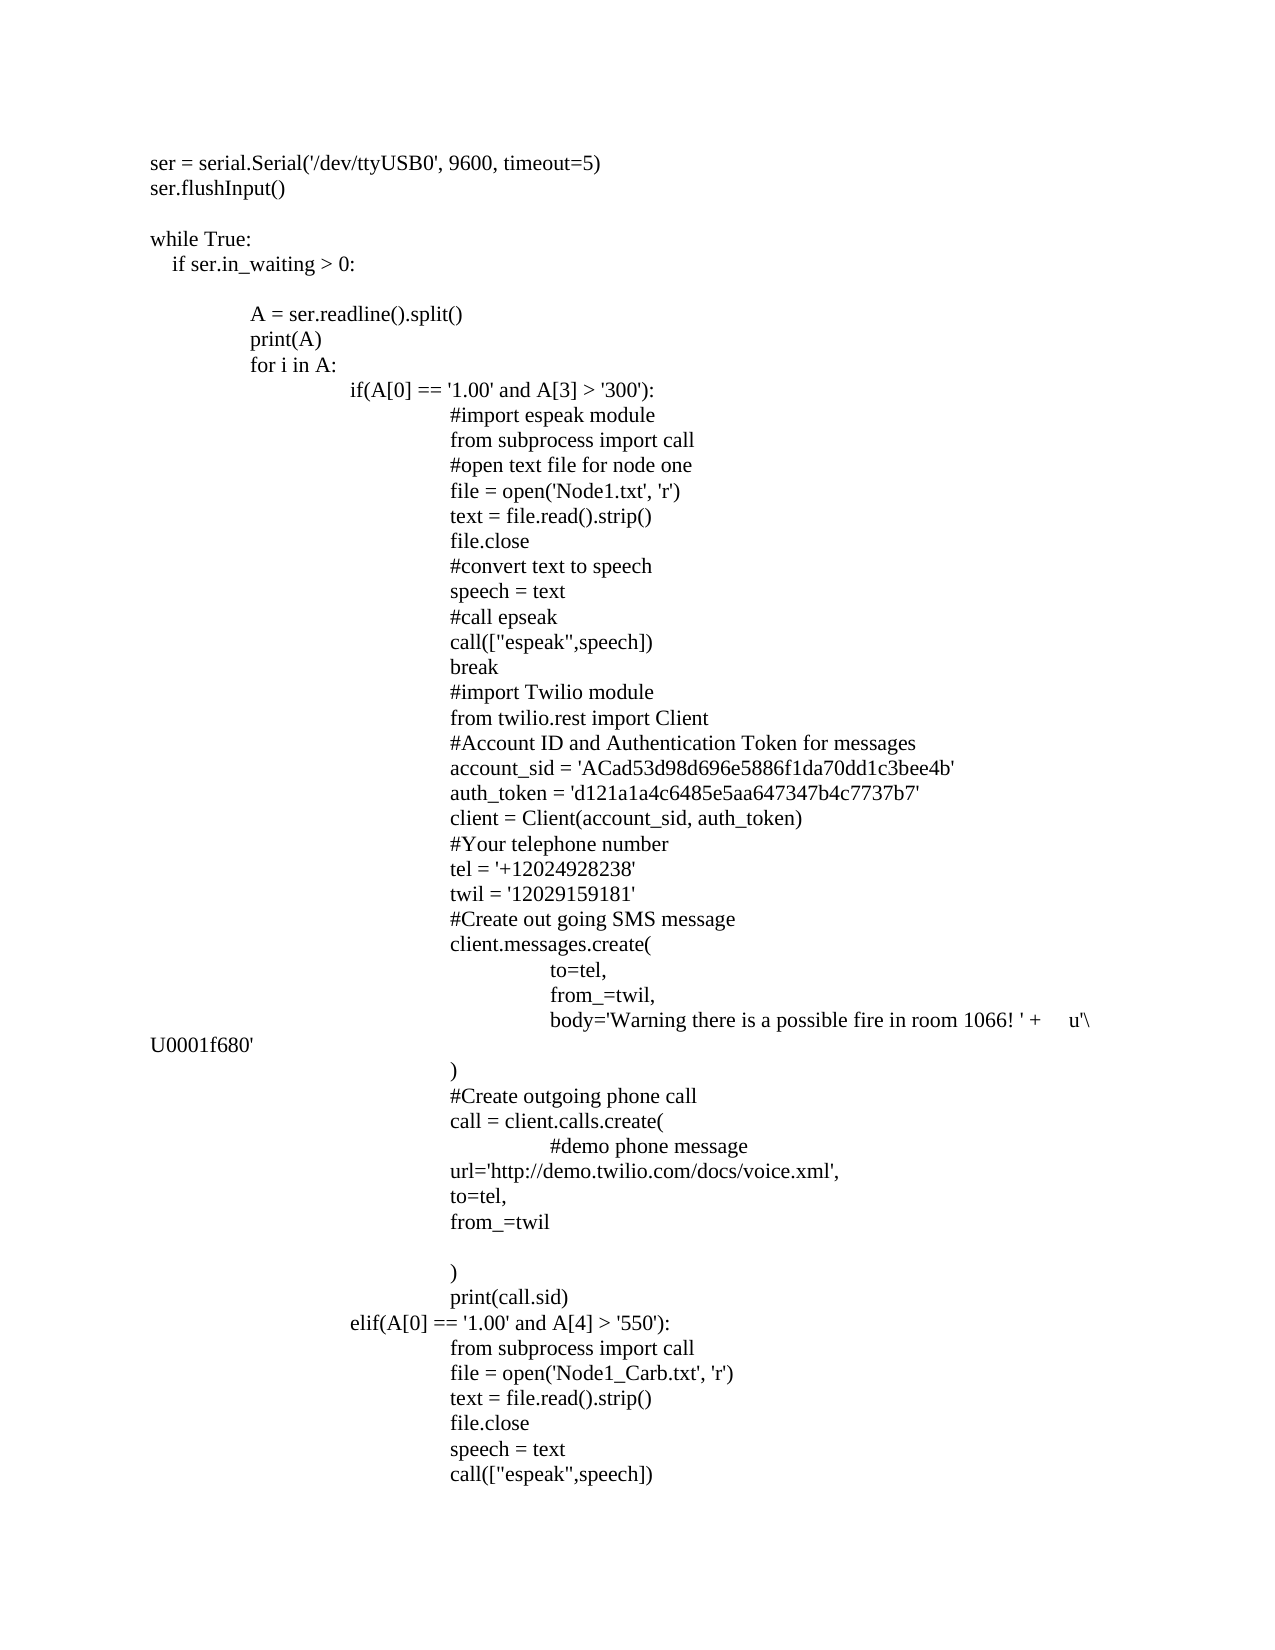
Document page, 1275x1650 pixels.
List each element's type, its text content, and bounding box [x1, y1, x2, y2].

text #Your telephone number [150, 831, 1125, 856]
text from subprocess import call [150, 1335, 1125, 1360]
text #Account ID and Authentication Token for messages [150, 730, 1125, 755]
text while True: [150, 226, 1125, 251]
text call(["espeak",speech]) [150, 629, 1125, 654]
text file = open('Node1_Carb.txt', 'r') [150, 1360, 1125, 1385]
text A = ser.readline().split() [150, 301, 1125, 326]
text ) [150, 1057, 1125, 1083]
text ser = serial.Serial('/dev/ttyUSB0', 9600, timeout=5) [150, 150, 1125, 175]
text #Create out going SMS message [150, 906, 1125, 931]
text file = open('Node1.txt', 'r') [150, 478, 1125, 503]
text #convert text to speech [150, 553, 1125, 578]
text to=tel, [150, 957, 1125, 982]
text speech = text [150, 1436, 1125, 1461]
text body='Warning there is a possible fire in room 1066! ' + u'\U0001f680' [150, 1007, 1125, 1057]
text client.messages.create( [150, 931, 1125, 957]
text file.close [150, 1410, 1125, 1436]
text to=tel, [150, 1183, 1125, 1209]
text #Create outgoing phone call [150, 1083, 1125, 1108]
text file.close [150, 528, 1125, 553]
text ser.flushInput() [150, 175, 1125, 200]
text text = file.read().strip() [150, 1385, 1125, 1410]
text speech = text [150, 578, 1125, 604]
text from twilio.rest import Client [150, 704, 1125, 730]
text from_=twil [150, 1209, 1125, 1234]
text url='http://demo.twilio.com/docs/voice.xml', [150, 1158, 1125, 1183]
text #open text file for node one [150, 452, 1125, 478]
text #import Twilio module [150, 679, 1125, 704]
text if(A[0] == '1.00' and A[3] > '300'): [150, 377, 1125, 402]
text text = file.read().strip() [150, 503, 1125, 528]
text #demo phone message [150, 1133, 1125, 1158]
text twil = '12029159181' [150, 881, 1125, 906]
text #import espeak module [150, 402, 1125, 427]
text auth_token = 'd121a1a4c6485e5aa647347b4c7737b7' [150, 780, 1125, 805]
text break [150, 654, 1125, 679]
text elif(A[0] == '1.00' and A[4] > '550'): [150, 1309, 1125, 1335]
text ) [150, 1259, 1125, 1284]
text #call epseak [150, 604, 1125, 629]
text call(["espeak",speech]) [150, 1461, 1125, 1486]
text print(A) [150, 326, 1125, 352]
text if ser.in_waiting > 0: [150, 251, 1125, 276]
text account_sid = 'ACad53d98d696e5886f1da70dd1c3bee4b' [150, 755, 1125, 780]
text client = Client(account_sid, auth_token) [150, 805, 1125, 831]
text from subprocess import call [150, 427, 1125, 452]
text call = client.calls.create( [150, 1108, 1125, 1133]
text tel = '+12024928238' [150, 856, 1125, 881]
text print(call.sid) [150, 1284, 1125, 1309]
text for i in A: [150, 352, 1125, 377]
text from_=twil, [150, 982, 1125, 1007]
